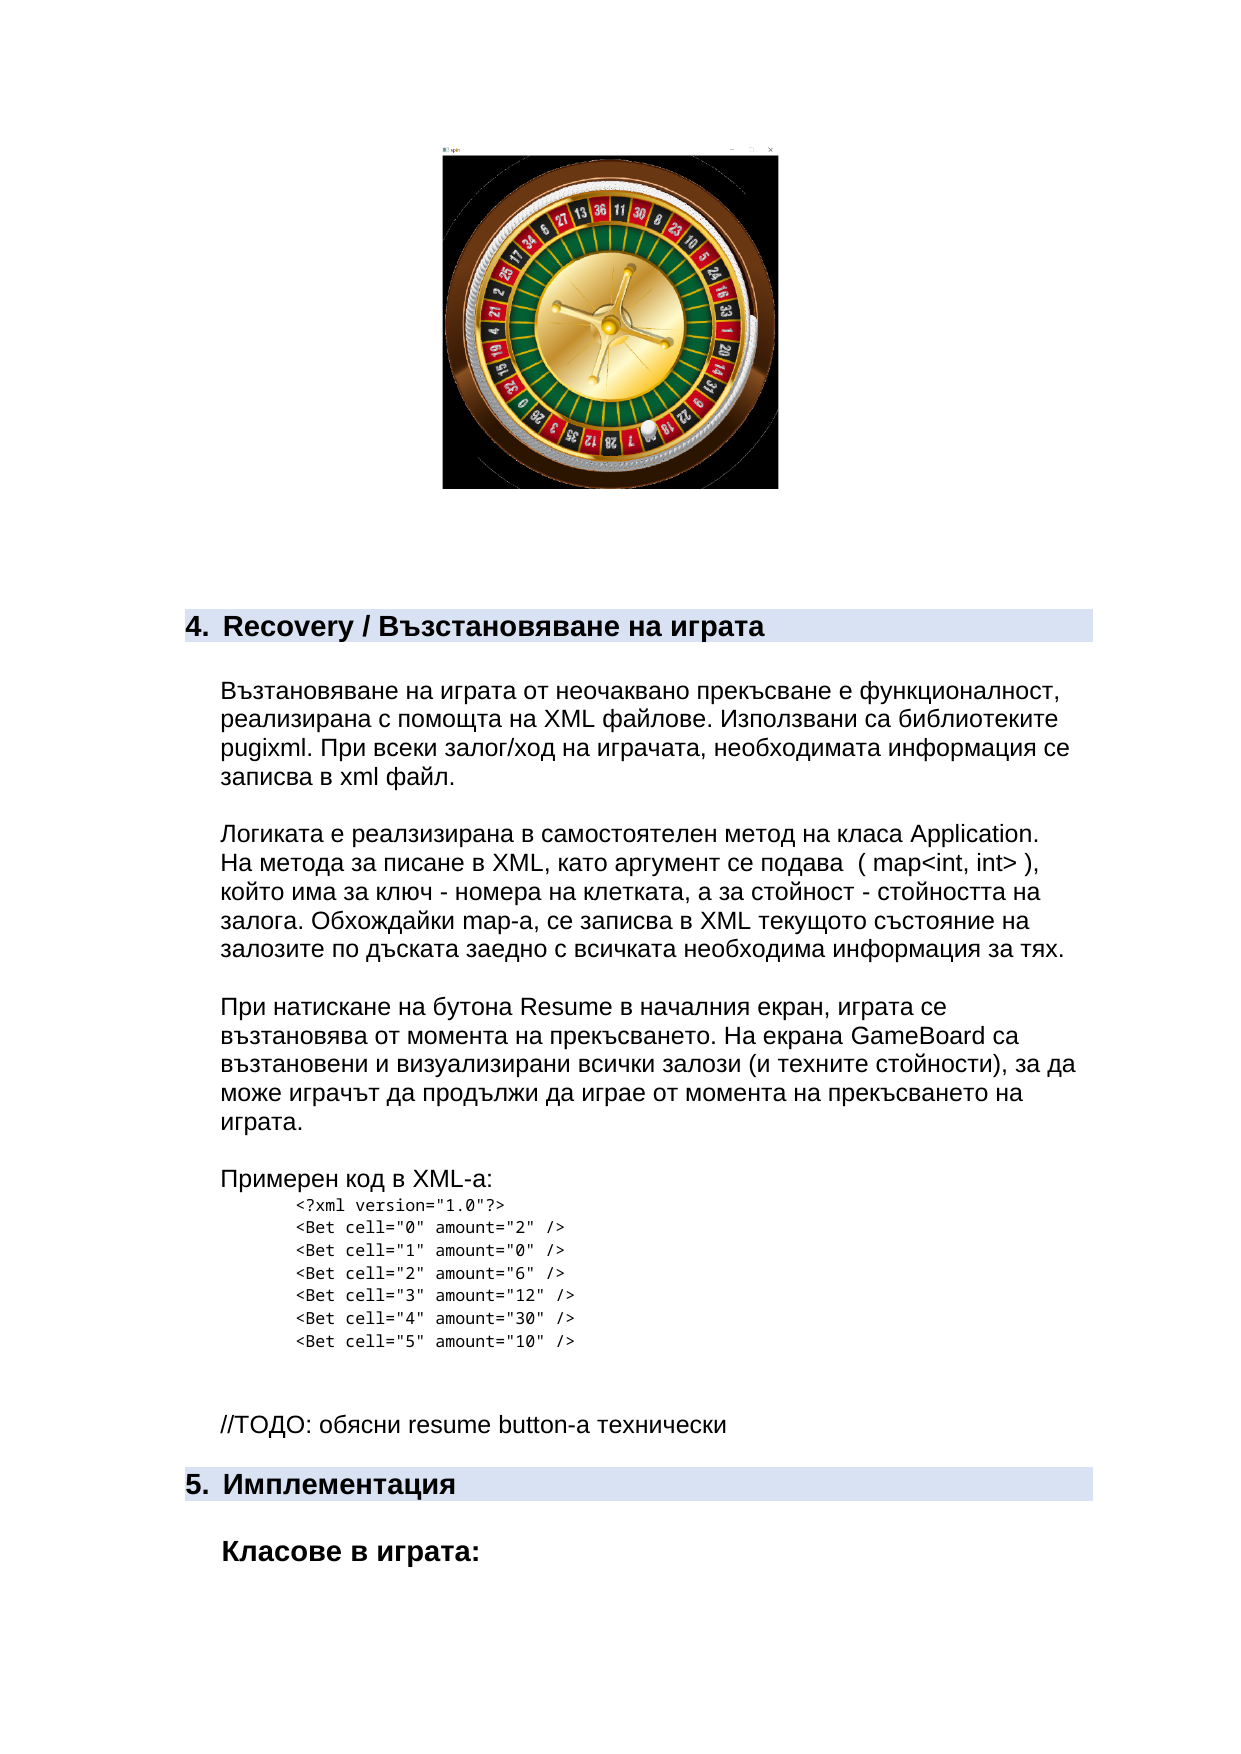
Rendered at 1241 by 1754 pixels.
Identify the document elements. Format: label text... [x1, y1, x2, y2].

text Класове в играта: [221, 1534, 1093, 1568]
text Логиката е реалзизирана в самостоятелен метод на класа Application. [148, 819, 1093, 848]
text При натискане на бутона Resume в началния екран, играта се възтановява от момента на прекъсването. На екрана GameBoard са възтановени и визуализирани всички залози (и техните стойности), за да може играчът да продължи да играе от момента на прекъсването на играта. [220, 992, 1093, 1136]
text <Bet cell="5" amount="10" /> [295, 1329, 1093, 1352]
text <Bet cell="2" amount="6" /> [295, 1261, 1093, 1284]
list Имплементация [185, 1467, 1093, 1501]
text <?xml version="1.0"?> [295, 1193, 1093, 1216]
text <Bet cell="3" amount="12" /> [295, 1284, 1093, 1307]
text <Bet cell="4" amount="30" /> [295, 1307, 1093, 1329]
text //ТОДО: обясни resume button-a технически [220, 1410, 1093, 1438]
picture [442, 147, 779, 489]
text Възтановяване на играта от неочаквано прекъсване е функционалност, реализирана с помощта на XML файлове. Използвани са библиотеките pugixml. При всеки залог/ход на играчата, необходимата информация се записва в xml файл. [220, 676, 1093, 791]
text На метода за писане в XML, като аргумент се подава ( map<int, int> ), който има за ключ - номера на клетката, а за стойност - стойността на залога. Обхождайки map-а, се записва в XML текущото състояние на залозите по дъската заедно с всичката необходима информация за тях. [220, 848, 1093, 963]
text <Bet cell="0" amount="2" /> [295, 1216, 1093, 1239]
text Примерен код в XML-а: [220, 1164, 1093, 1193]
list Recovery / Възстановяване на играта [354, 609, 1093, 642]
text <Bet cell="1" amount="0" /> [295, 1239, 1093, 1261]
